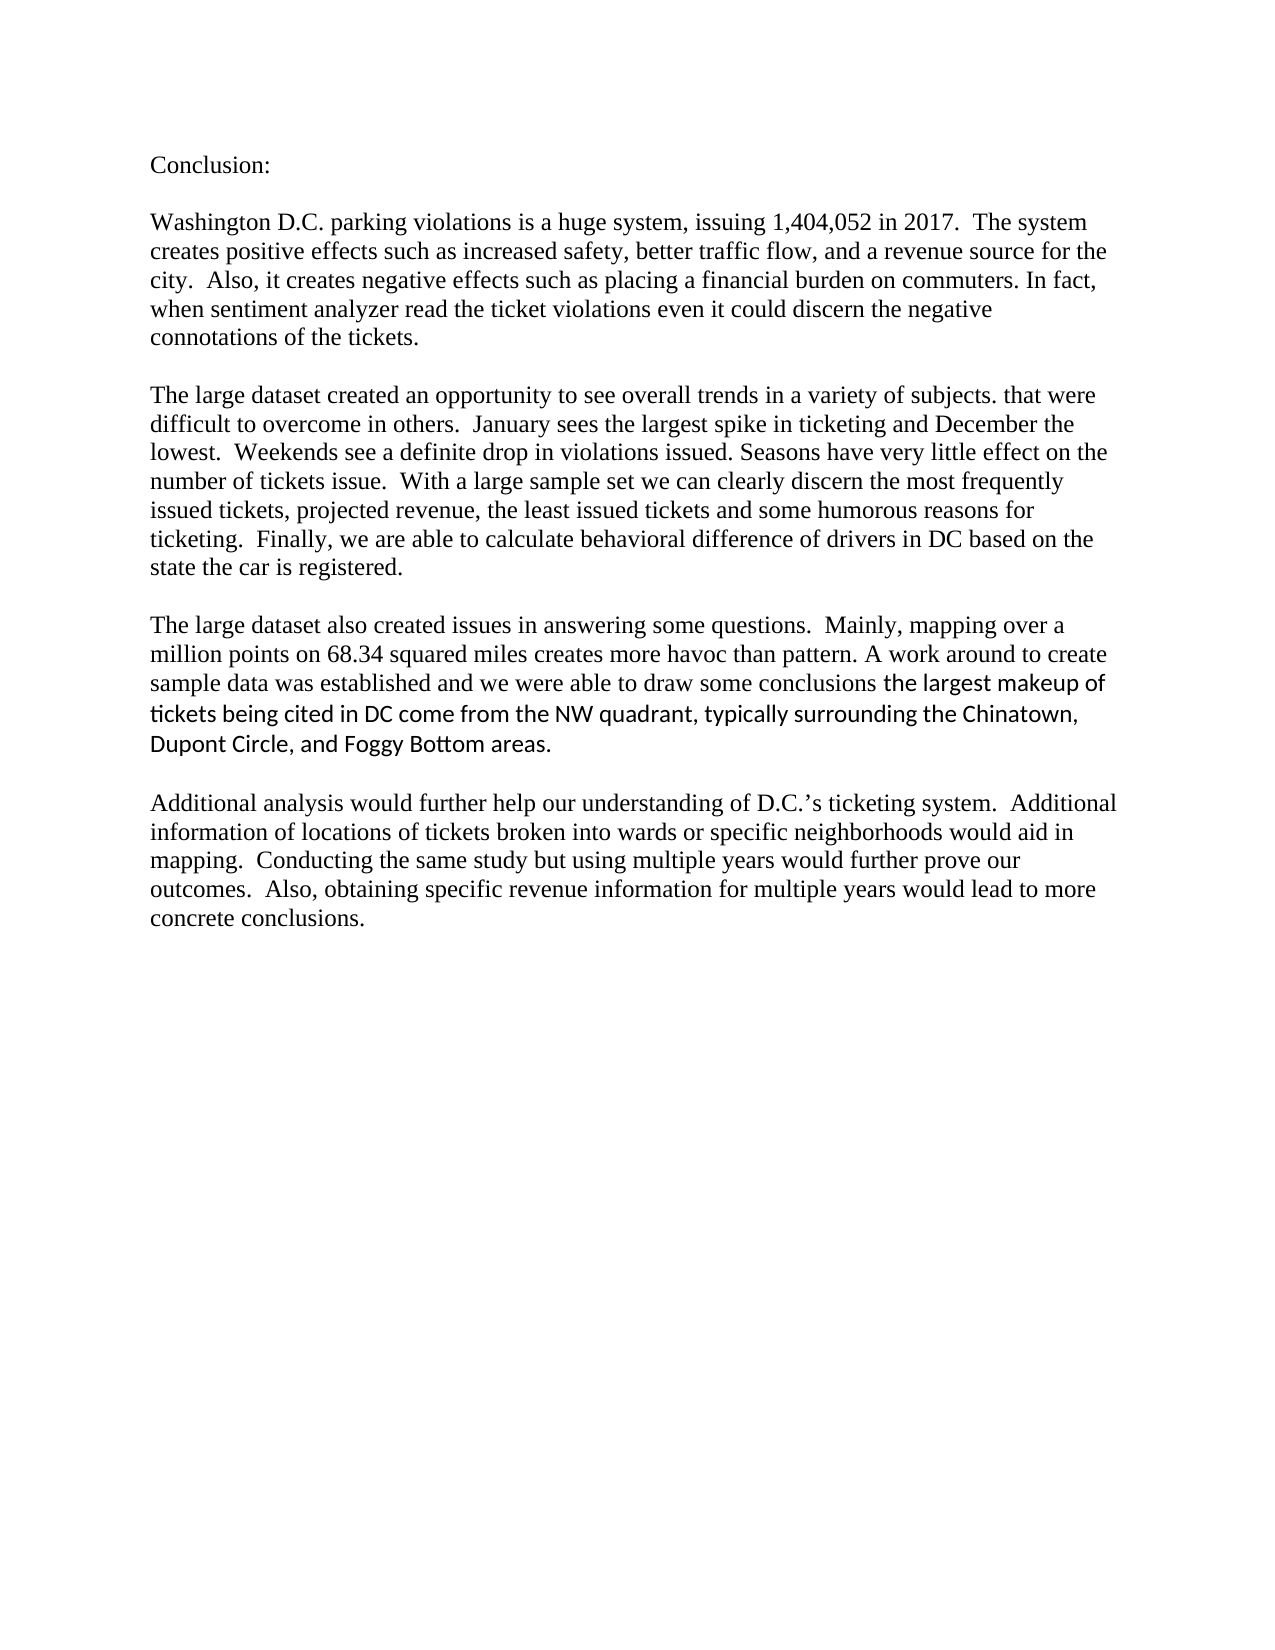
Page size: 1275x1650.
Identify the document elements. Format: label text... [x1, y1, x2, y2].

text The large dataset created an opportunity to see overall trends in a variety of subjects. that were difficult to overcome in others. January sees the largest spike in ticketing and December the lowest. Weekends see a definite drop in violations issued. Seasons have very little effect on the number of tickets issue. With a large sample set we can clearly discern the most frequently issued tickets, projected revenue, the least issued tickets and some humorous reasons for ticketing. Finally, we are able to calculate behavioral difference of drivers in DC based on the state the car is registered. [150, 380, 1125, 581]
text Washington D.C. parking violations is a huge system, issuing 1,404,052 in 2017. The system creates positive effects such as increased safety, better traffic flow, and a revenue source for the city. Also, it creates negative effects such as placing a financial burden on commuters. In fact, when sentiment analyzer read the ticket violations even it could discern the negative connotations of the tickets. [150, 207, 1125, 351]
text Additional analysis would further help our understanding of D.C.’s ticketing system. Additional information of locations of tickets broken into wards or specific neighborhoods would aid in mapping. Conducting the same study but using multiple years would further prove our outcomes. Also, obtaining specific revenue information for multiple years would lead to more concrete conclusions. [150, 788, 1125, 932]
text The large dataset also created issues in answering some questions. Mainly, mapping over a million points on 68.34 squared miles creates more havoc than pattern. A work around to create sample data was established and we were able to draw some conclusions the largest makeup of tickets being cited in DC come from the NW quadrant, typically surrounding the Chinatown, Dupont Circle, and Foggy Bottom areas. [150, 610, 1125, 759]
text Conclusion: [150, 150, 1125, 179]
